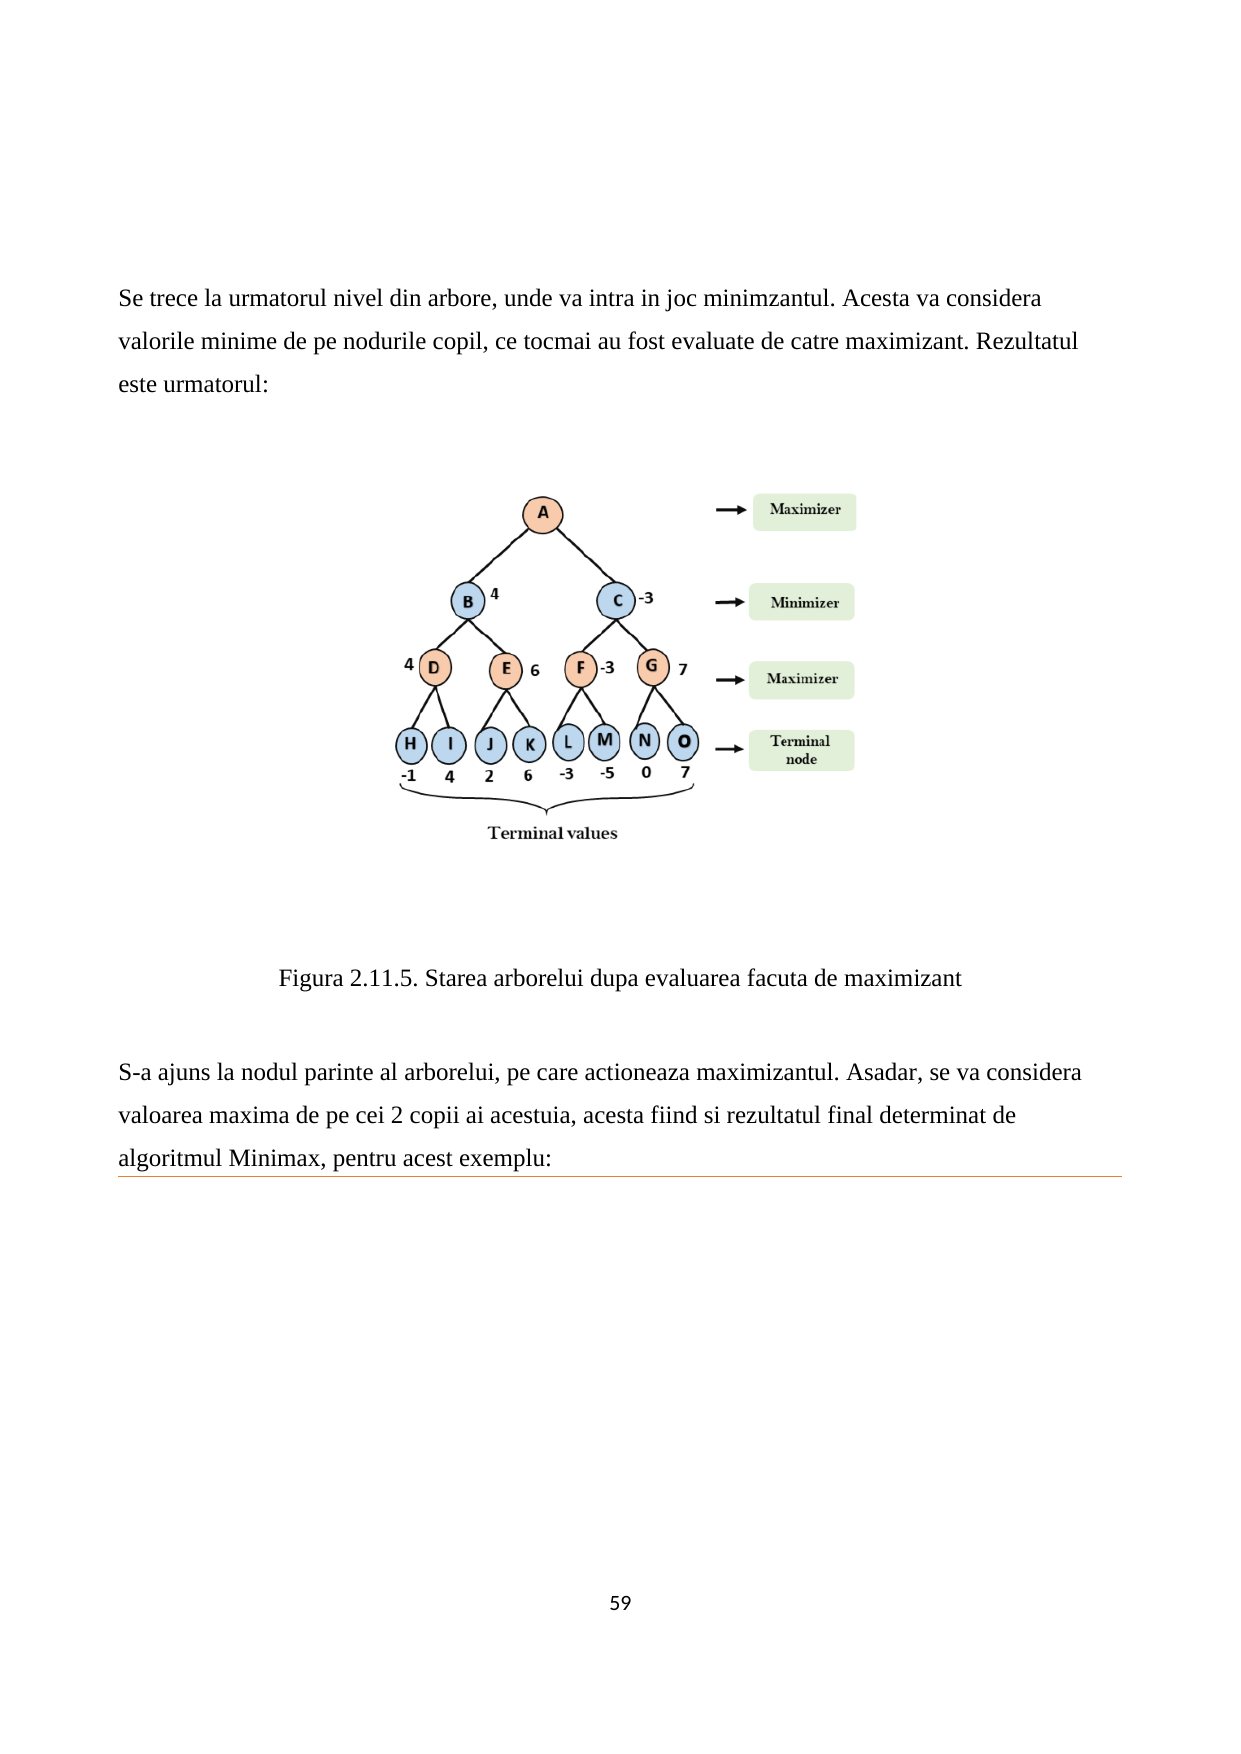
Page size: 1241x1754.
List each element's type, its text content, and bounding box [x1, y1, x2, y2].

subtitle Figura 2.11.5. Starea arborelui dupa evaluarea facuta de maximizant [118, 963, 1122, 992]
picture [383, 462, 857, 886]
subtitle Se trece la urmatorul nivel din arbore, unde va intra in joc minimzantul. Acesta va considera valorile minime de pe nodurile copil, ce tocmai au fost evaluate de catre maximizant. Rezultatul este urmatorul: [118, 283, 1122, 398]
subtitle S-a ajuns la nodul parinte al arborelui, pe care actioneaza maximizantul. Asadar, se va considera valoarea maxima de pe cei 2 copii ai acestuia, acesta fiind si rezultatul final determinat de algoritmul Minimax, pentru acest exemplu: [118, 1057, 1122, 1176]
